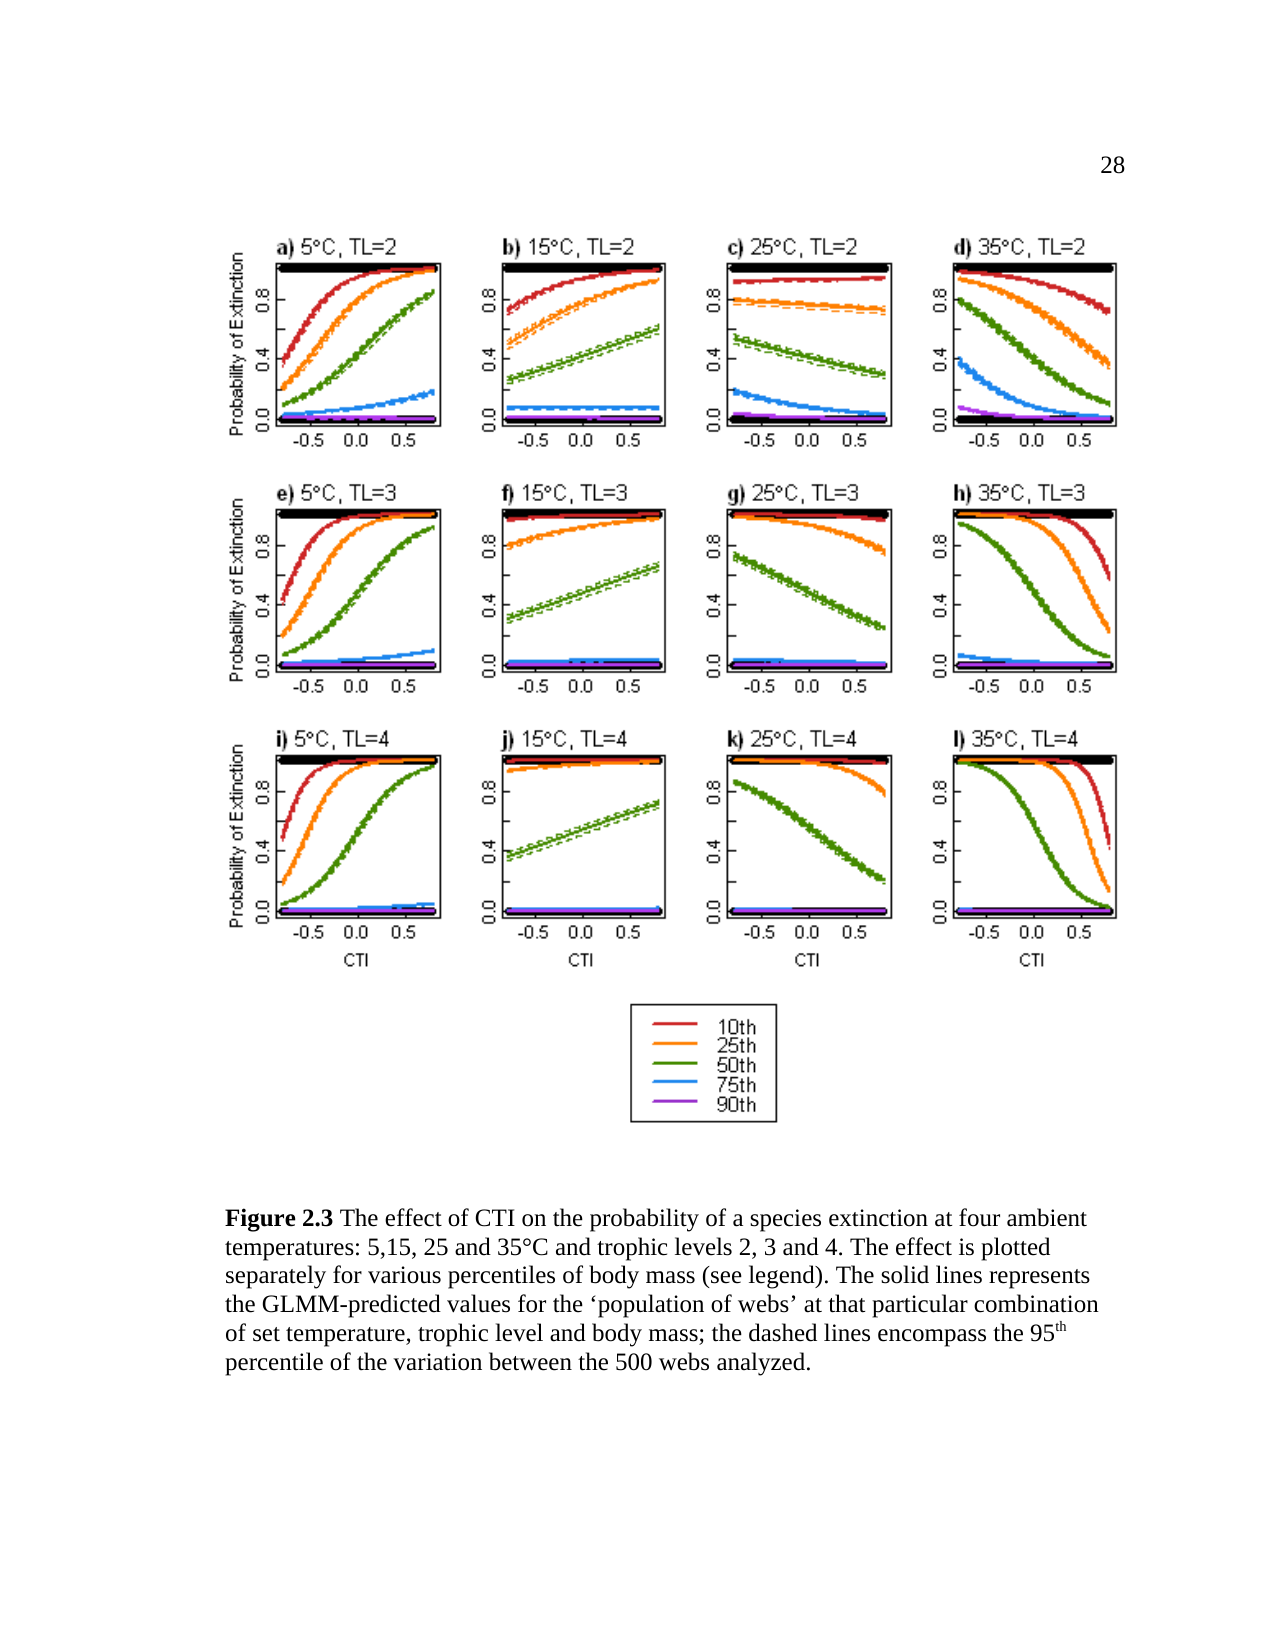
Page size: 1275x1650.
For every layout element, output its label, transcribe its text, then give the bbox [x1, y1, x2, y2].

text Figure 2.3 The effect of CTI on the probability of a species extinction at four ambient temperatures: 5,15, 25 and 35°C and trophic levels 2, 3 and 4. The effect is plotted separately for various percentiles of body mass (see legend). The solid lines represents the GLMM-predicted values for the ‘population of webs’ at that particular combination of set temperature, trophic level and body mass; the dashed lines encompass the 95th percentile of the variation between the 500 webs analyzed. [225, 1203, 1125, 1375]
picture [225, 232, 1127, 970]
picture [625, 995, 824, 1125]
